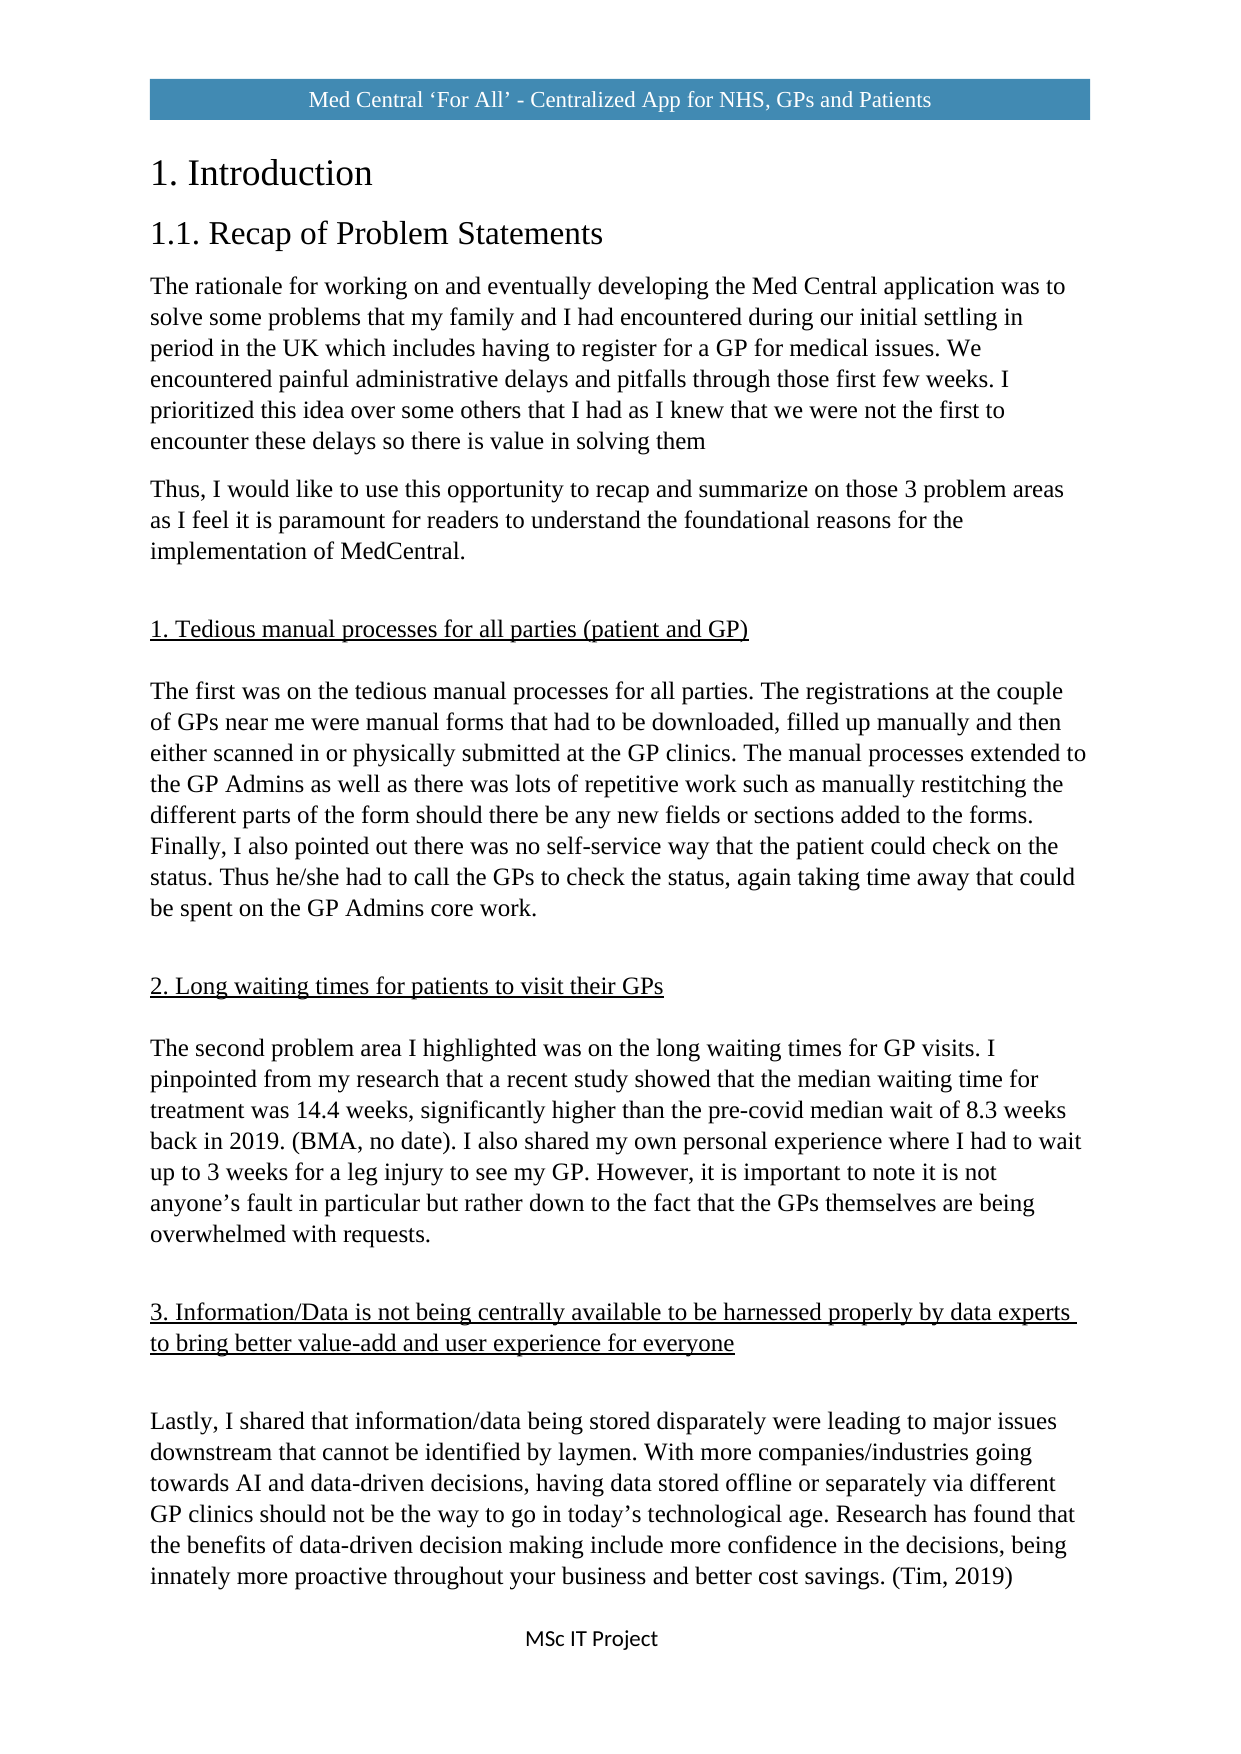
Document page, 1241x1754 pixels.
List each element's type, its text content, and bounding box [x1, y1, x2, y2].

text 1. Introduction [150, 150, 1090, 193]
text 3. Information/Data is not being centrally available to be harnessed properly by data experts to bring better value-add and user experience for everyone [150, 1297, 1090, 1387]
text The rationale for working on and eventually developing the Med Central application was to solve some problems that my family and I had encountered during our initial settling in period in the UK which includes having to register for a GP for medical issues. We encountered painful administrative delays and pitfalls through those first few weeks. I prioritized this idea over some others that I had as I knew that we were not the first to encounter these delays so there is value in solving them [150, 271, 1090, 455]
text 1. Tedious manual processes for all parties (patient and GP) The first was on the tedious manual processes for all parties. The registrations at the couple of GPs near me were manual forms that had to be downloaded, filled up manually and then either scanned in or physically submitted at the GP clinics. The manual processes extended to the GP Admins as well as there was lots of repetitive work such as manually restitching the different parts of the form should there be any new fields or sections added to the forms. Finally, I also pointed out there was no self-service way that the patient could check on the status. Thus he/she had to call the GPs to check the status, again taking time away that could be spent on the GP Admins core work. [150, 614, 1090, 952]
text 1.1. Recap of Problem Statements [150, 213, 1090, 252]
text Thus, I would like to use this opportunity to recap and summarize on those 3 problem areas as I feel it is paramount for readers to understand the foundational reasons for the implementation of MedCentral. [150, 474, 1090, 595]
text 2. Long waiting times for patients to visit their GPs The second problem area I highlighted was on the long waiting times for GP visits. I pinpointed from my research that a recent study showed that the median waiting time for treatment was 14.4 weeks, significantly higher than the pre-covid median wait of 8.3 weeks back in 2019. (BMA, no date). I also shared my own personal experience where I had to wait up to 3 weeks for a leg injury to see my GP. However, it is important to note it is not anyone’s fault in particular but rather down to the fact that the GPs themselves are being overwhelmed with requests. [150, 971, 1090, 1278]
text Lastly, I shared that information/data being stored disparately were leading to major issues downstream that cannot be identified by laymen. With more companies/industries going towards AI and data-driven decisions, having data stored offline or separately via different GP clinics should not be the way to go in today’s technological age. Research has found that the benefits of data-driven decision making include more confidence in the decisions, being innately more proactive throughout your business and better cost savings. (Tim, 2019) [150, 1406, 1090, 1590]
